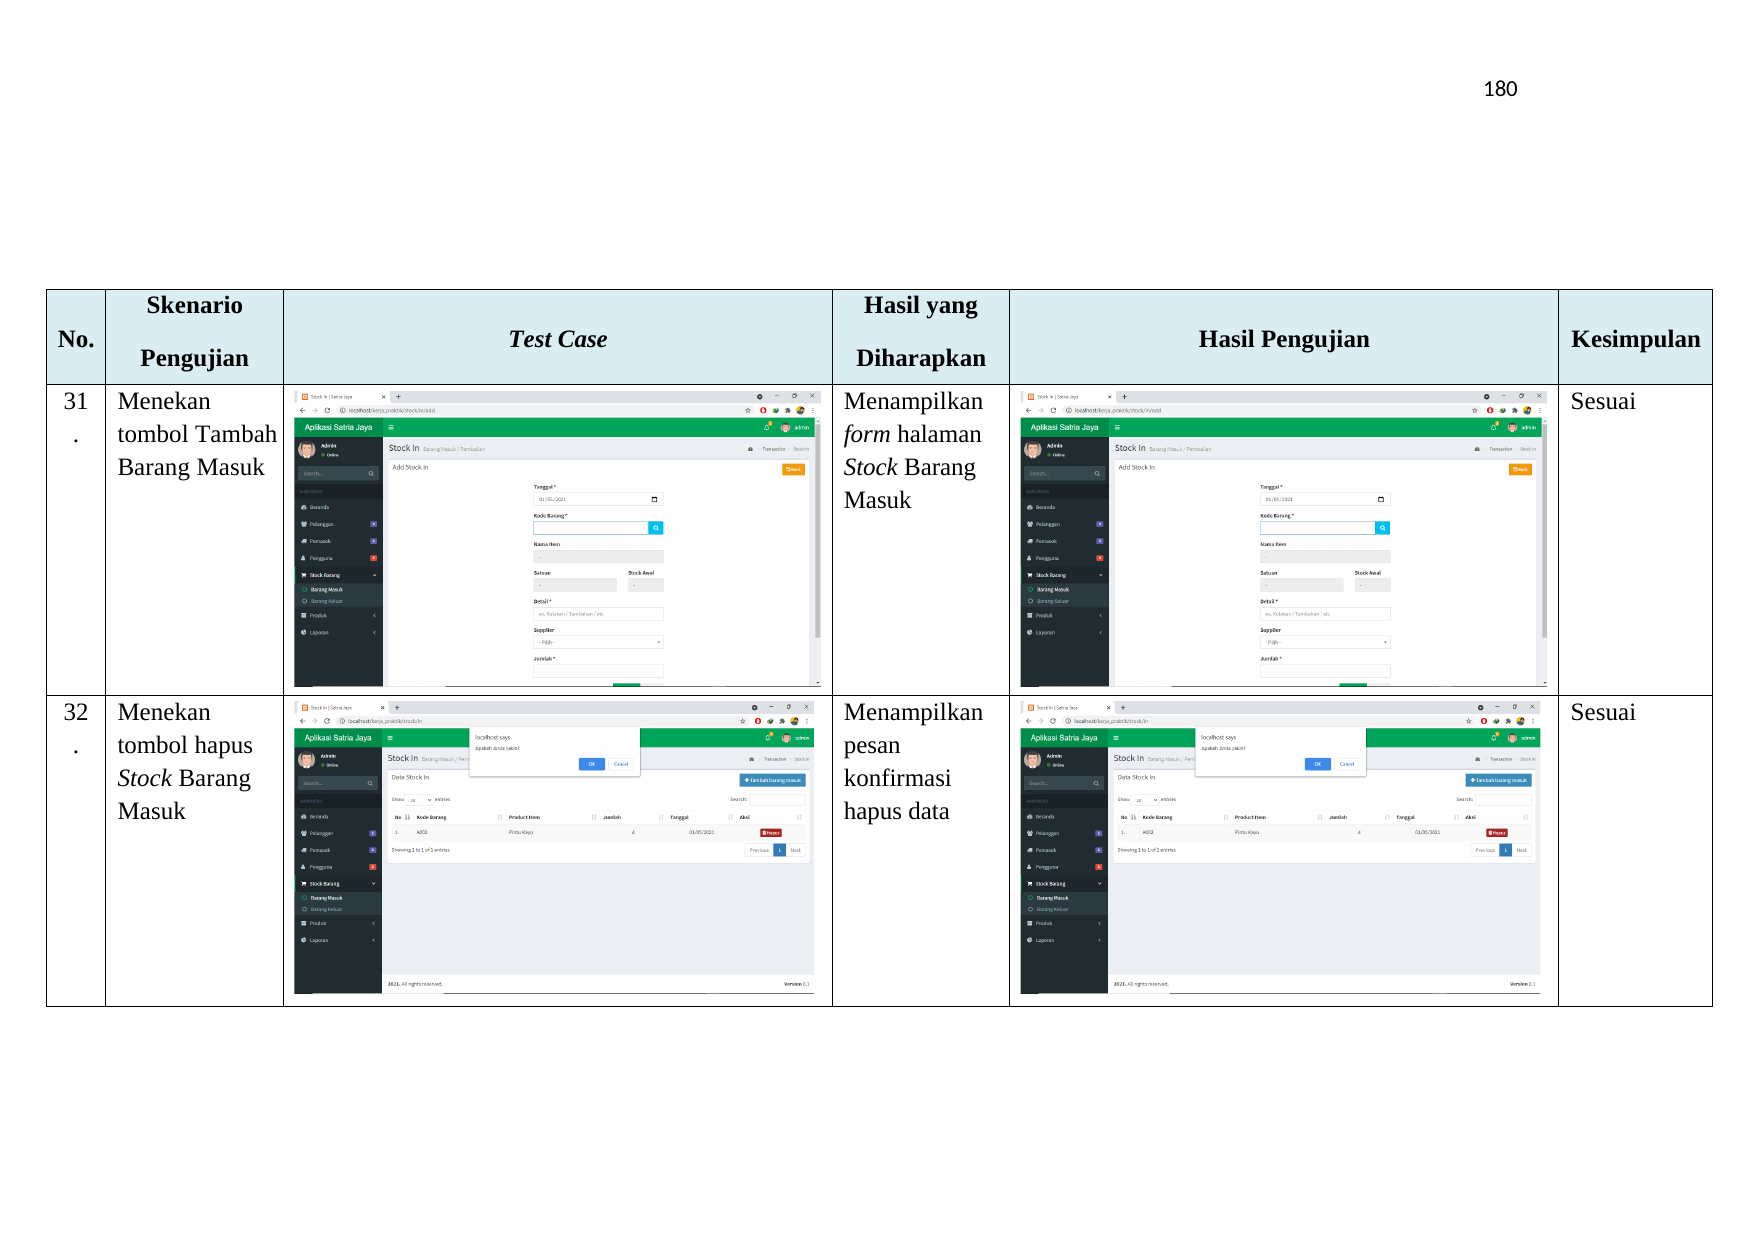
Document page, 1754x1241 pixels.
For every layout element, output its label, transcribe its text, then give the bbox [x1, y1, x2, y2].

table_cell 31. [47, 385, 105, 695]
table_cell Menampilkan pesan konfirmasi hapus data [833, 696, 1009, 1006]
table_header Test Case [284, 290, 832, 384]
picture [1020, 391, 1548, 687]
table_header Skenario Pengujian [106, 290, 283, 384]
table_cell [1010, 385, 1558, 695]
table_cell 32. [47, 696, 105, 1006]
table_header Hasil Pengujian [1010, 290, 1558, 384]
table_header No. [47, 290, 105, 384]
table_cell Menekan tombol hapus Stock Barang Masuk [106, 696, 283, 1006]
picture [294, 701, 814, 994]
table_header Hasil yang Diharapkan [833, 290, 1009, 384]
table_cell Sesuai [1559, 385, 1712, 695]
table_cell [284, 385, 832, 695]
table_cell Menampilkan form halaman Stock Barang Masuk [833, 385, 1009, 695]
table_cell [284, 696, 832, 1006]
picture [1020, 701, 1541, 994]
picture [294, 391, 821, 687]
table_cell [1010, 696, 1558, 1006]
table_cell Sesuai [1559, 696, 1712, 1006]
table_header Kesimpulan [1559, 290, 1712, 384]
table_cell Menekan tombol Tambah Barang Masuk [106, 385, 283, 695]
